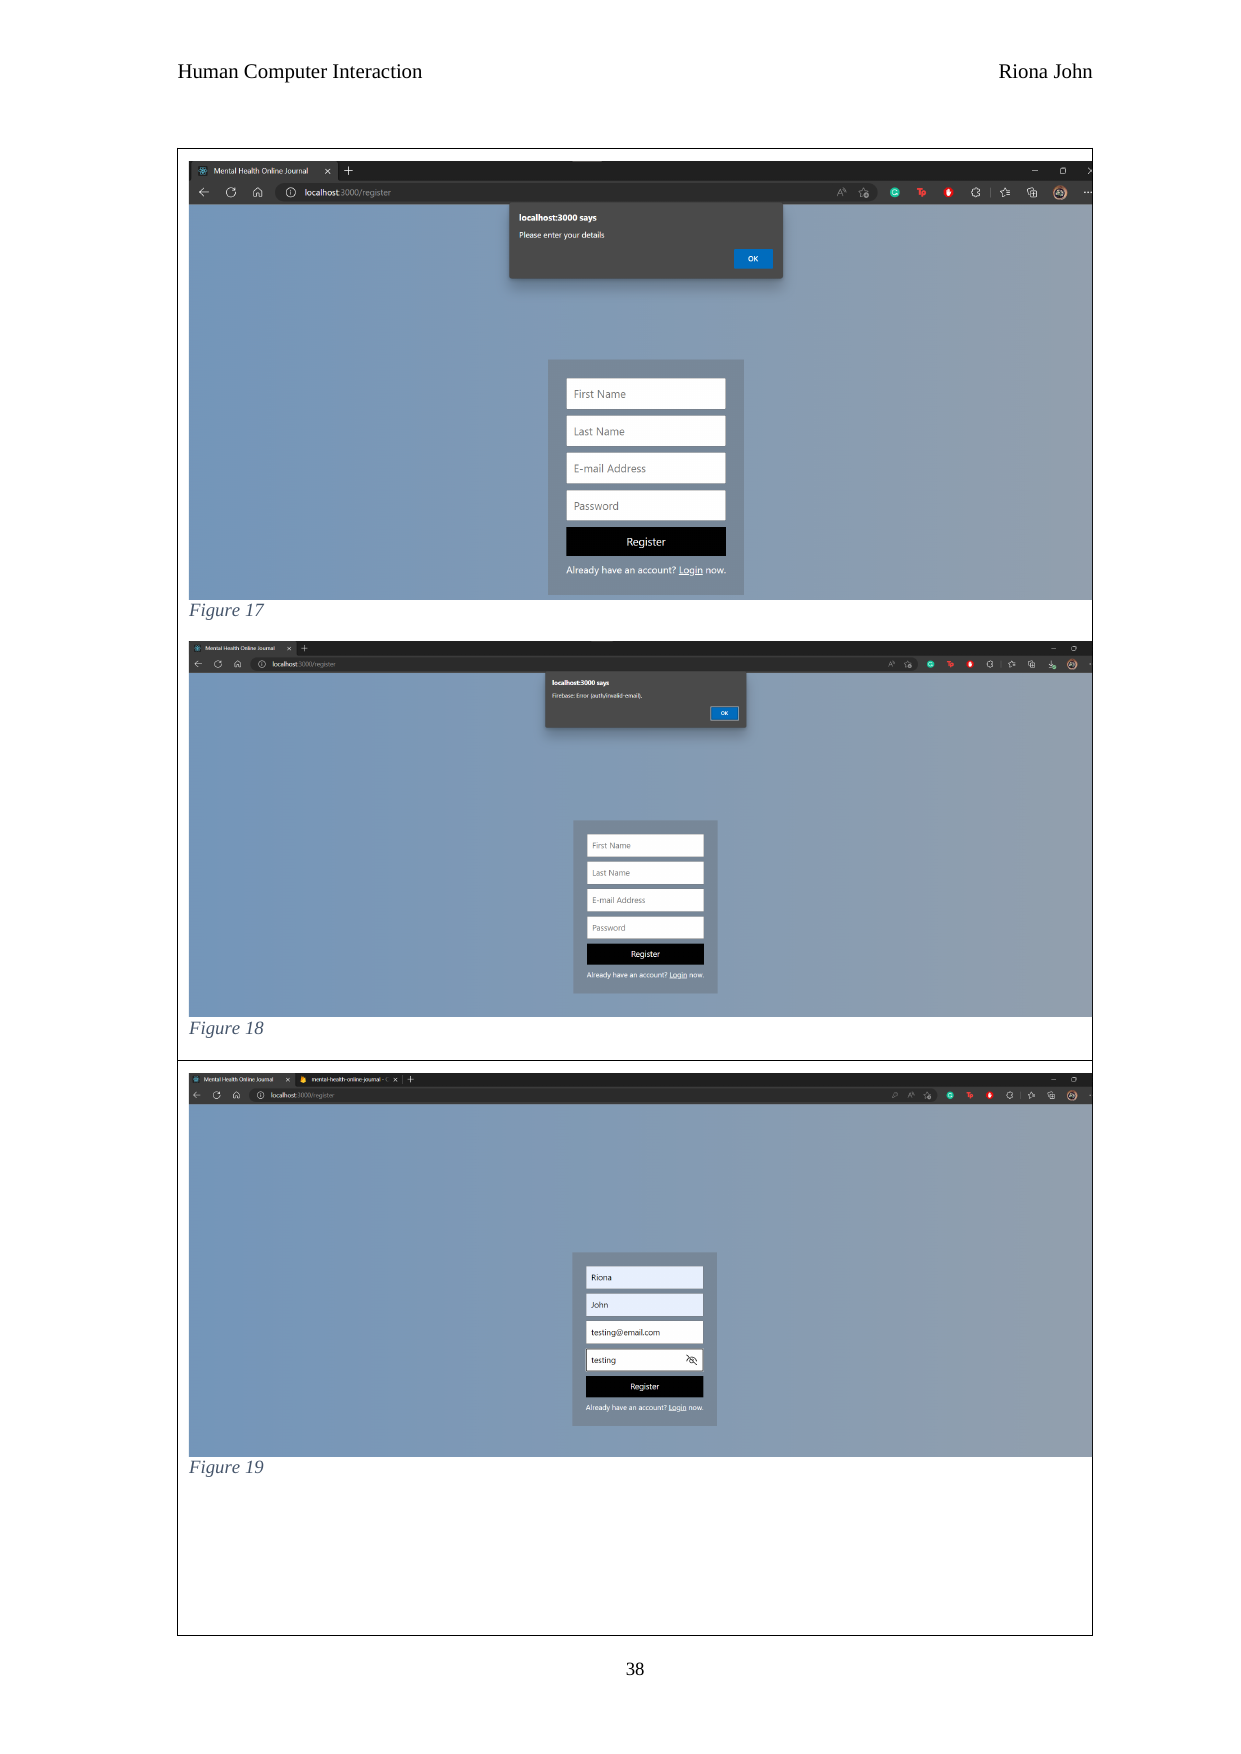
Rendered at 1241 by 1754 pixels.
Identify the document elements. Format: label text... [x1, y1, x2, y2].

picture [188, 1073, 1093, 1457]
picture [188, 641, 1093, 1017]
picture [188, 161, 1093, 600]
table_header Figure 17 Figure 18 [178, 149, 1092, 1059]
table_cell Figure 19 Figure 20 [178, 1061, 1092, 1635]
